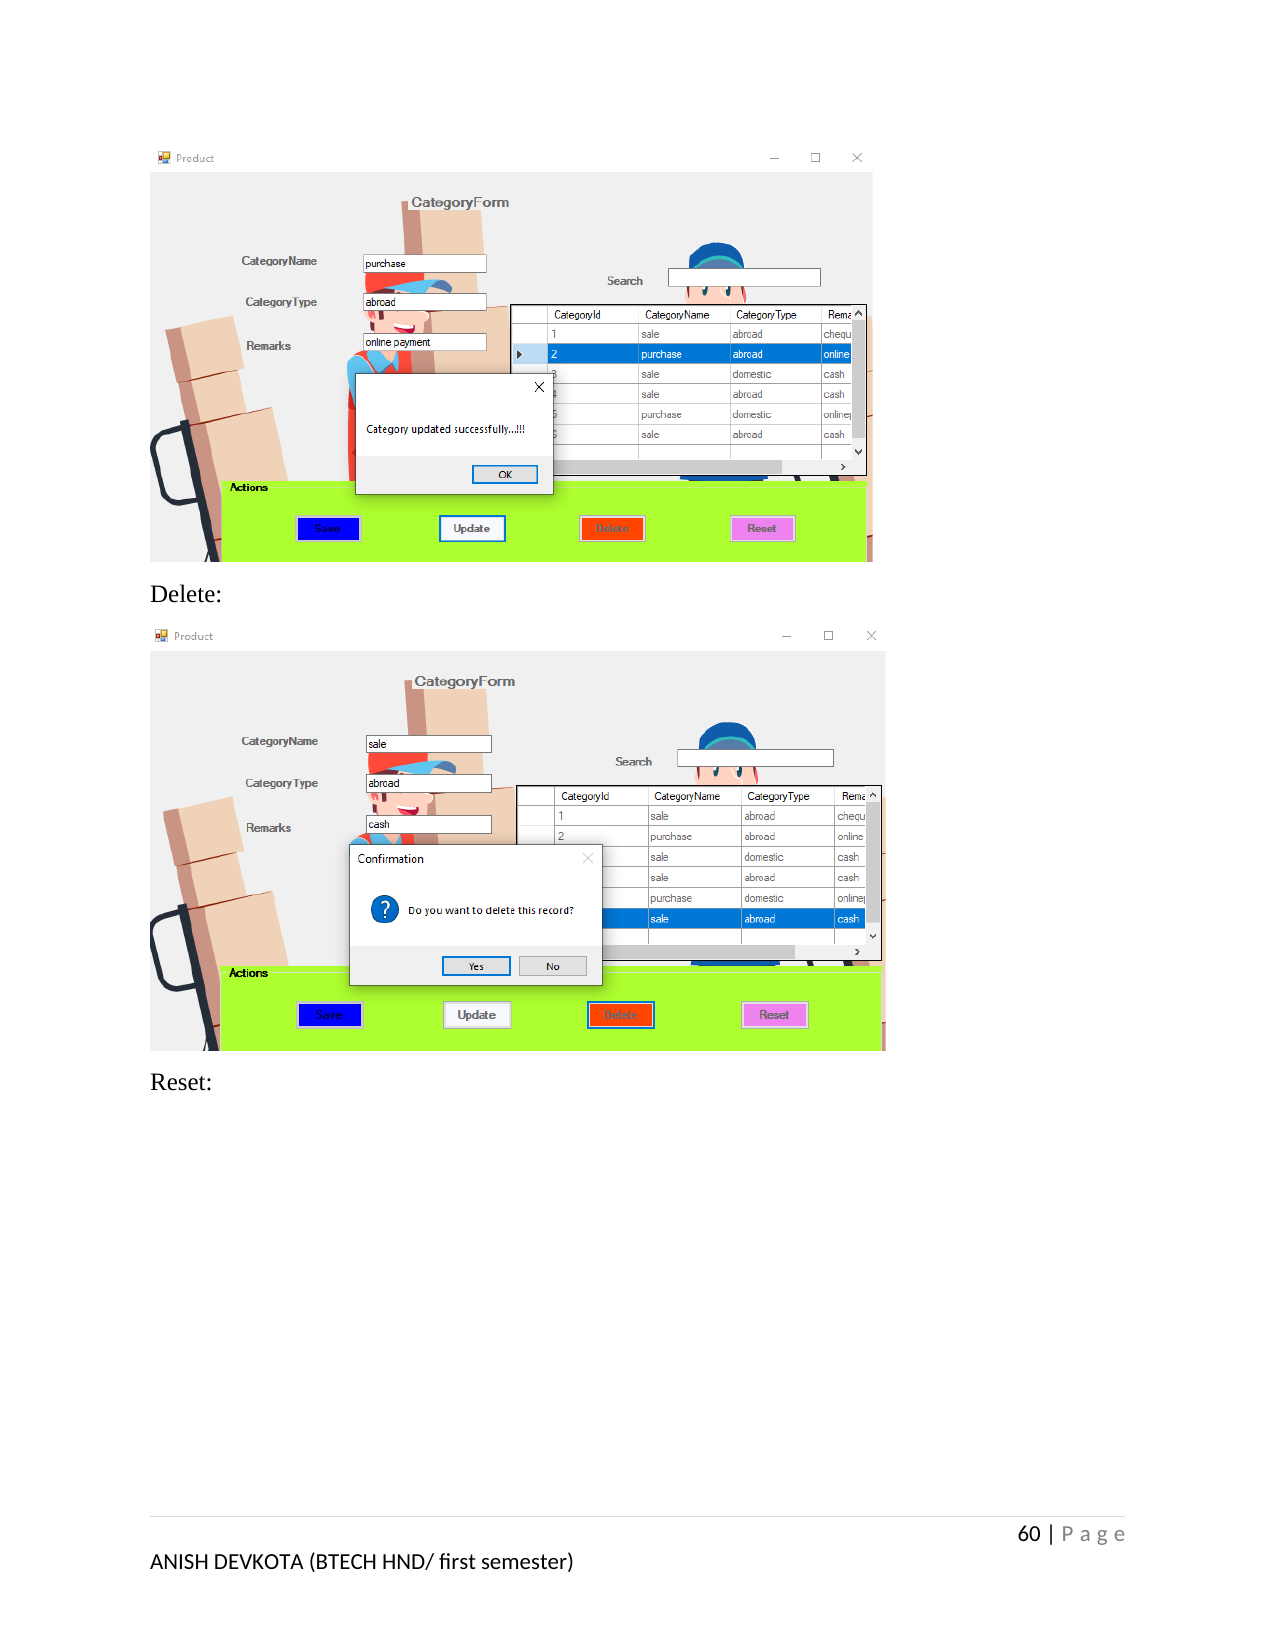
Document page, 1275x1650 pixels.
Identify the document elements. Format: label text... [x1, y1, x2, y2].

picture [150, 624, 886, 1051]
text Delete: [150, 579, 1125, 607]
text Reset: [150, 1067, 1125, 1096]
picture [150, 150, 873, 562]
